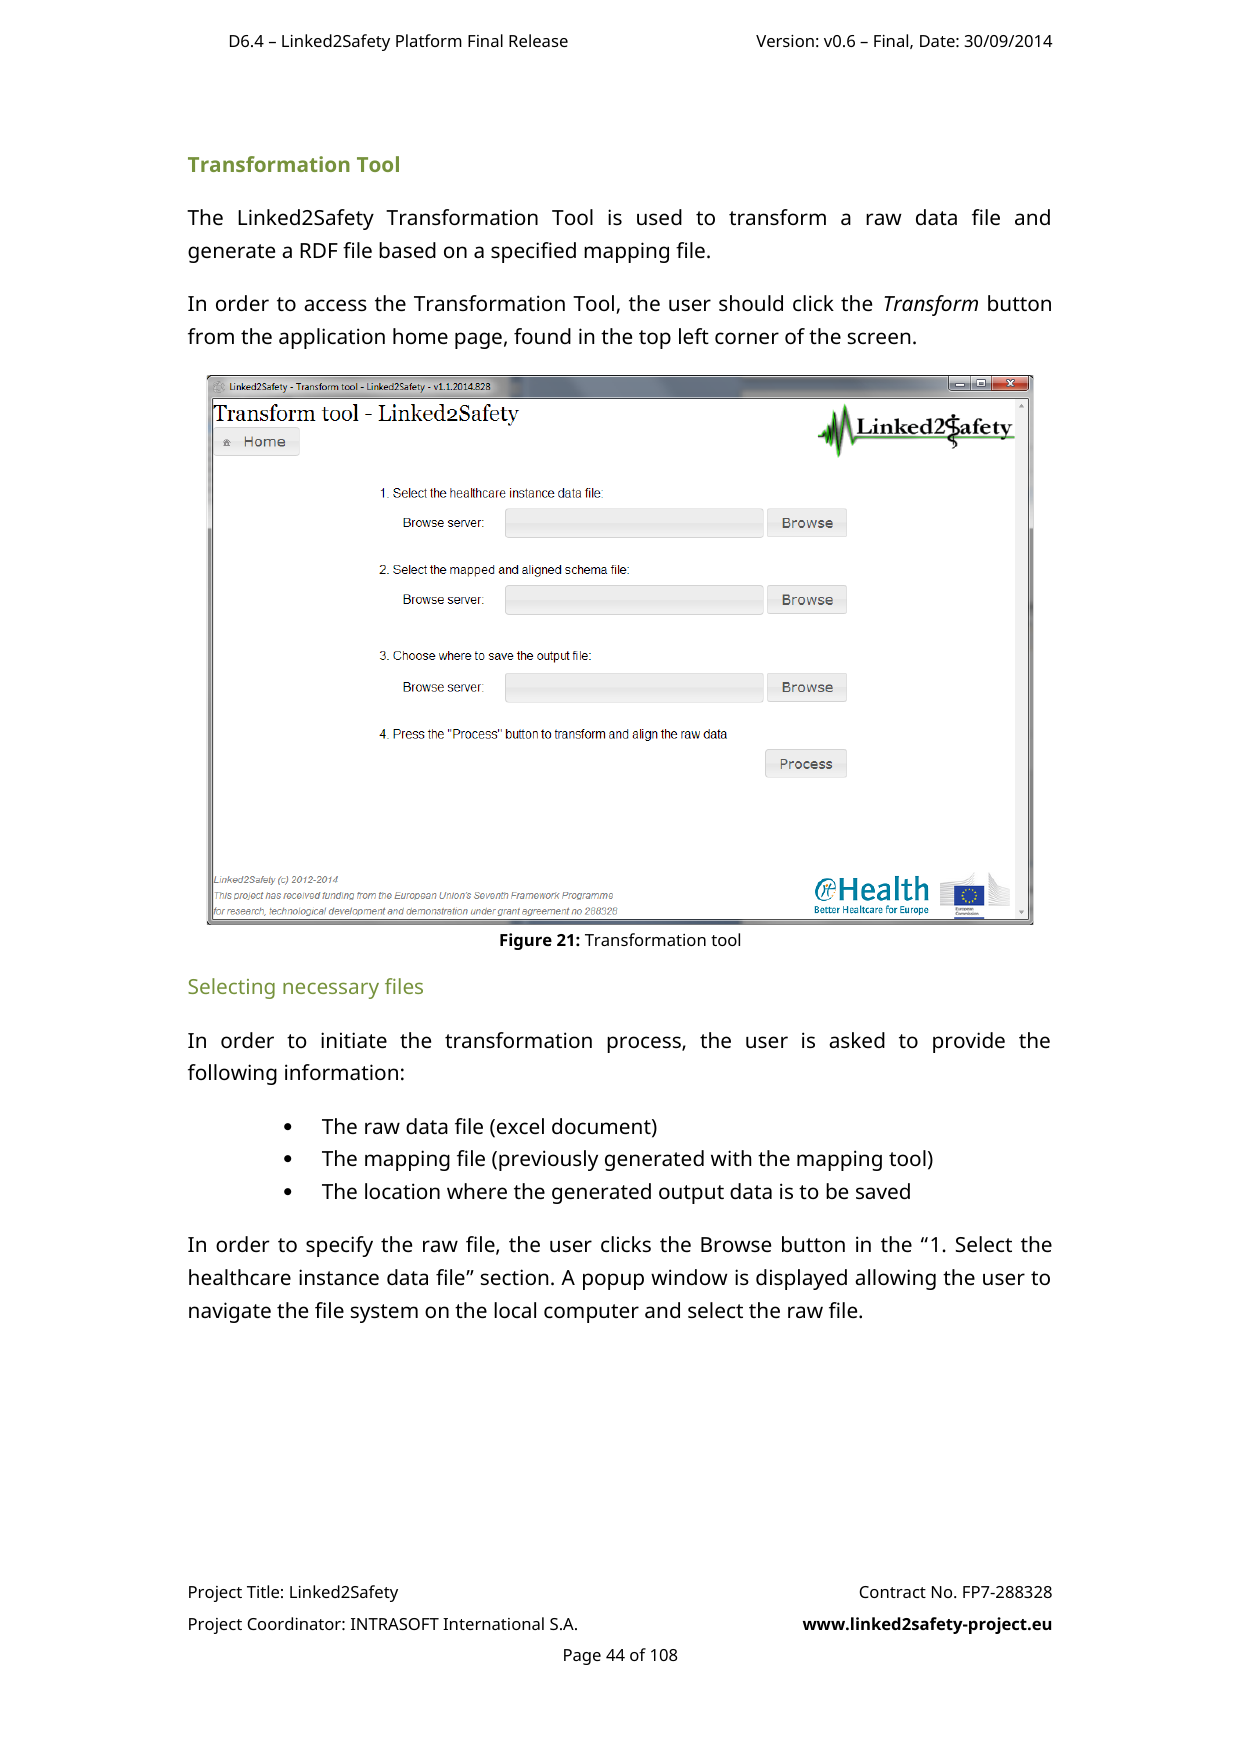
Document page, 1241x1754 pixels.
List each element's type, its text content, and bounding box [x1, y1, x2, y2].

list The location where the generated output data is to be saved [284, 1177, 1053, 1206]
text In order to initiate the transformation process, the user is asked to provide the following information: [187, 1026, 1053, 1087]
text Figure 21: Transformation tool [187, 929, 1053, 952]
subtitle Transformation Tool [187, 150, 1053, 178]
subtitle Selecting necessary files [187, 972, 1053, 1001]
list The raw data file (excel document) [284, 1112, 1053, 1140]
picture [206, 375, 1034, 925]
text In order to specify the raw file, the user clicks the Browse button in the “1. Select the healthcare instance data file” section. A popup window is displayed allowing the user to navigate the file system on the local computer and select the raw file. [187, 1231, 1053, 1324]
list The mapping file (previously generated with the mapping tool) [284, 1144, 1053, 1173]
text In order to access the Transformation Tool, the user should click the Transform button from the application home page, found in the top left corner of the screen. [187, 289, 1053, 351]
text The Linked2Safety Transformation Tool is used to transform a raw data file and generate a RDF file based on a specified mapping file. [187, 203, 1053, 264]
